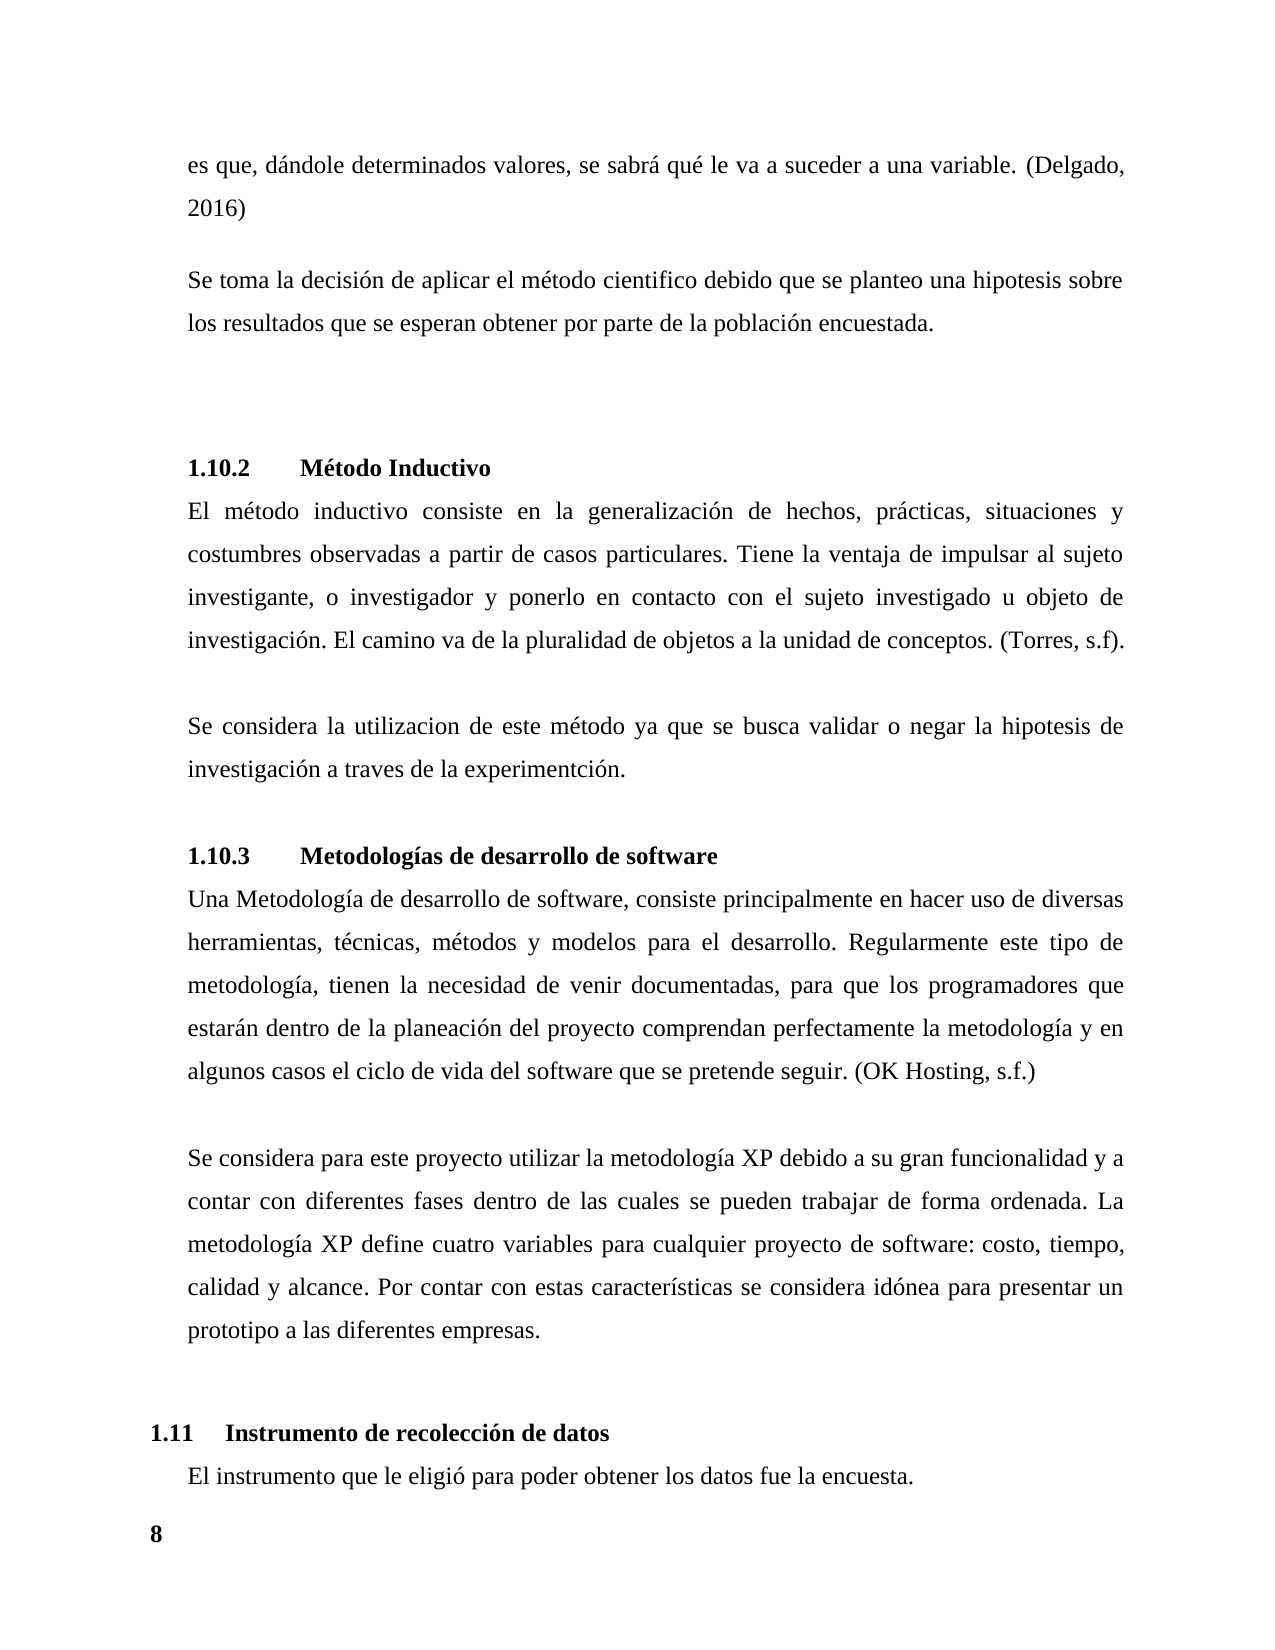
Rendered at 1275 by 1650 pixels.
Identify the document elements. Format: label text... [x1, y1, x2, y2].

list El método inductivo consiste en la generalización de hechos, prácticas, situaciones y costumbres observadas a partir de casos particulares. Tiene la ventaja de impulsar al sujeto investigante, o investigador y ponerlo en contacto con el sujeto investigado u objeto de investigación. El camino va de la pluralidad de objetos a la unidad de conceptos.. [187, 496, 1125, 654]
list Metodologías de desarrollo de software [187, 841, 1125, 869]
list Se considera para este proyecto utilizar la metodología XP debido a su gran funcionalidad y a contar con diferentes fases dentro de las cuales se pueden trabajar de forma ordenada. La metodología XP define cuatro variables para cualquier proyecto de software: costo, tiempo, calidad y alcance. Por contar con estas características se considera idónea para presentar un prototipo a las diferentes empresas. [187, 1143, 1125, 1344]
list Método Inductivo [187, 453, 1125, 481]
list Una Metodología de desarrollo de software, consiste principalmente en hacer uso de diversas herramientas, técnicas, métodos y modelos para el desarrollo. Regularmente este tipo de metodología, tienen la necesidad de venir documentadas, para que los programadores que estarán dentro de la planeación del proyecto comprendan perfectamente la metodología y en algunos casos el ciclo de vida del software que se pretende seguir. (OK Hosting, s.f.) [187, 884, 1125, 1085]
list Instrumento de recolección de datos [150, 1418, 1125, 1447]
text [187, 150, 1125, 221]
text Se toma la decisión de aplicar el método cientifico debido que se planteo una hipotesis sobre los resultados que se esperan obtener por parte de la población encuestada. [187, 265, 1125, 337]
list El instrumento que le eligió para poder obtener los datos fue la encuesta. [187, 1461, 1125, 1490]
list Se considera la utilizacion de este método ya que se busca validar o negar la hipotesis de investigación a traves de la experimentción. [187, 711, 1125, 783]
